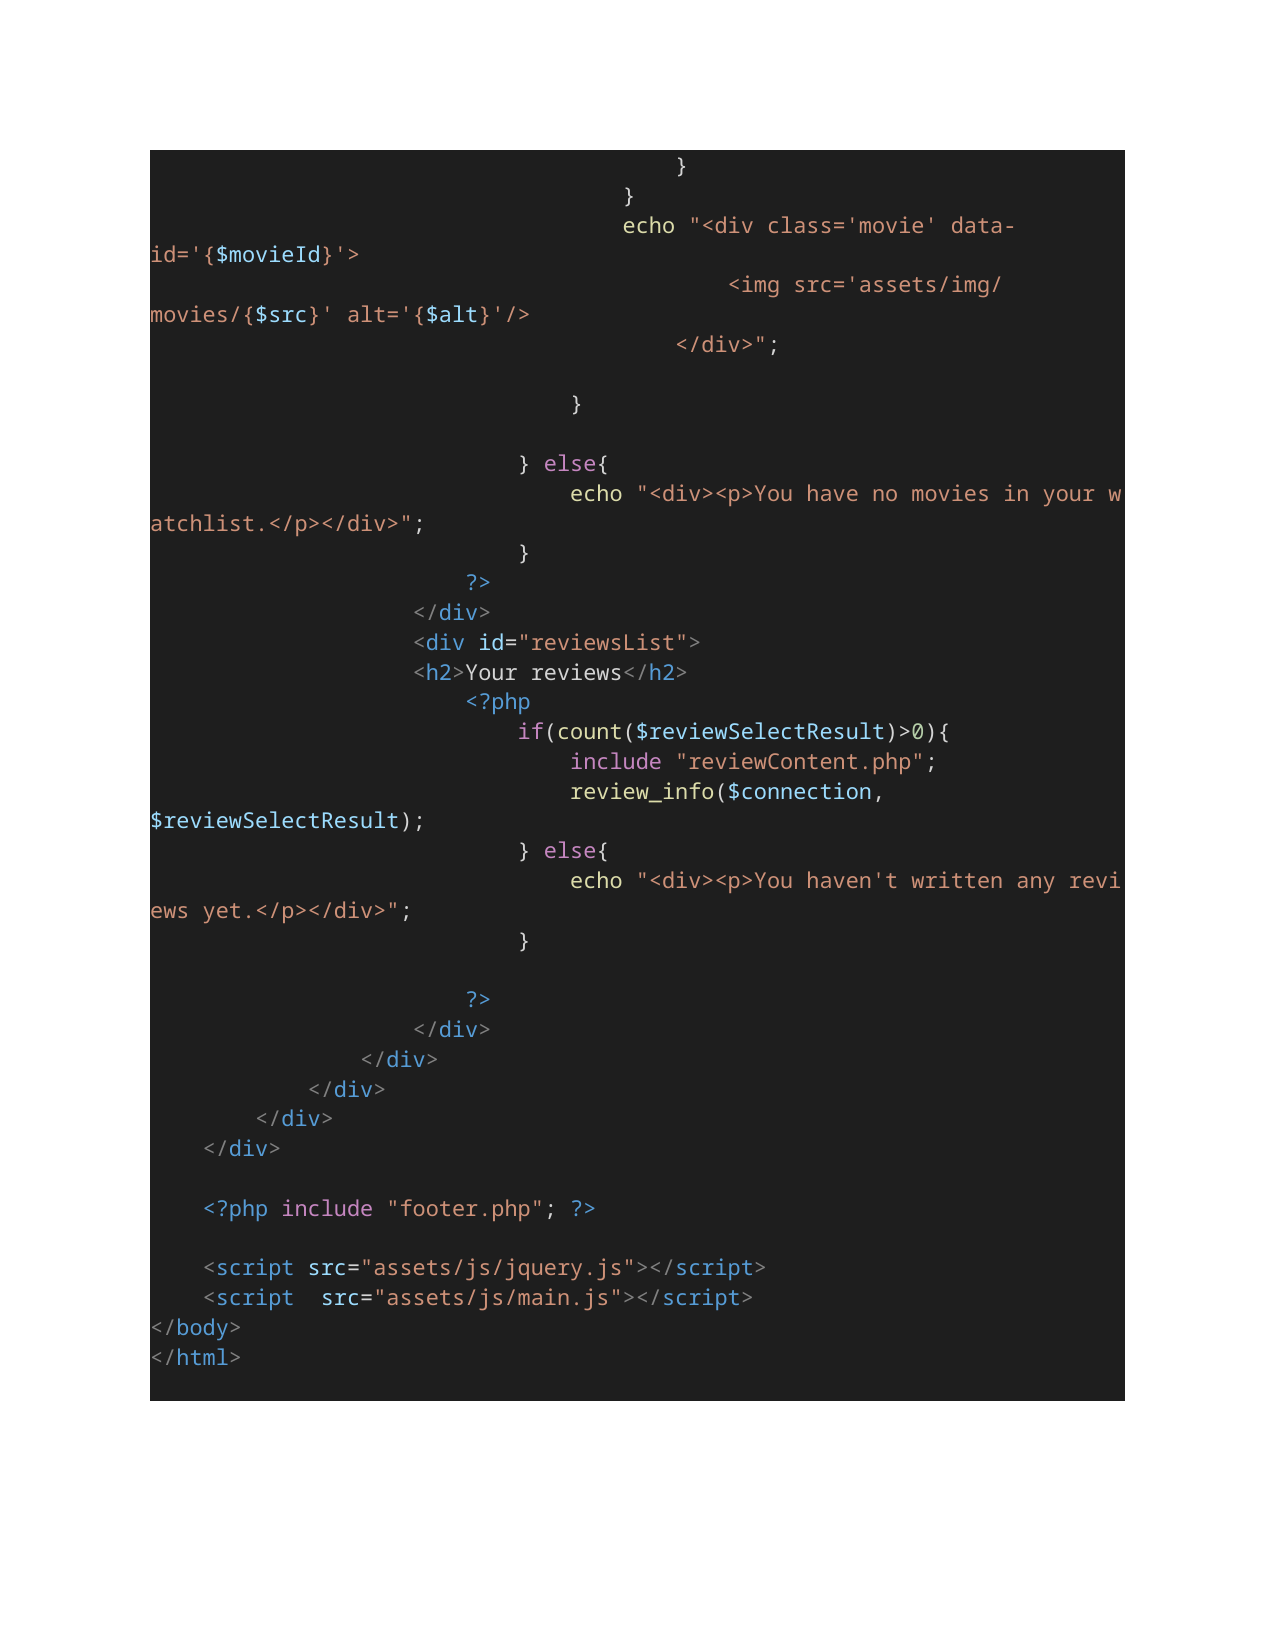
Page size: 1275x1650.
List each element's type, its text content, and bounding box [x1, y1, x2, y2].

text } [150, 180, 1125, 209]
text review_info($connection,$reviewSelectResult); [150, 776, 1125, 835]
text } [150, 150, 1125, 180]
text </div>"; [150, 329, 1125, 358]
text echo "<div class='movie' data-id='{$movieId}'> [150, 209, 1125, 269]
text <img src='assets/img/movies/{$src}' alt='{$alt}'/> [150, 269, 1125, 329]
text } [150, 537, 1125, 567]
text <script src="assets/js/jquery.js"></script> [150, 1252, 1125, 1282]
text </div> [150, 1133, 1125, 1163]
text } else{ [150, 835, 1125, 865]
text <h2>Your reviews</h2> [150, 656, 1125, 686]
text } [150, 924, 1125, 954]
text </div> [150, 1073, 1125, 1103]
text ?> [150, 567, 1125, 597]
text <?php [150, 686, 1125, 716]
text <script src="assets/js/main.js"></script> [150, 1282, 1125, 1312]
text if(count($reviewSelectResult)>0){ [150, 716, 1125, 746]
text </div> [150, 1103, 1125, 1133]
text ?> [150, 984, 1125, 1014]
text } [150, 388, 1125, 418]
text include "reviewContent.php"; [150, 746, 1125, 776]
text <?php include "footer.php"; ?> [150, 1193, 1125, 1222]
text </body> [150, 1312, 1125, 1342]
text echo "<div><p>You haven't written any reviews yet.</p></div>"; [150, 865, 1125, 924]
text </div> [150, 1014, 1125, 1044]
text </html> [150, 1342, 1125, 1371]
text </div> [150, 1044, 1125, 1073]
text echo "<div><p>You have no movies in your watchlist.</p></div>"; [150, 478, 1125, 537]
text } else{ [150, 448, 1125, 478]
text <div id="reviewsList"> [150, 627, 1125, 656]
text </div> [150, 597, 1125, 627]
